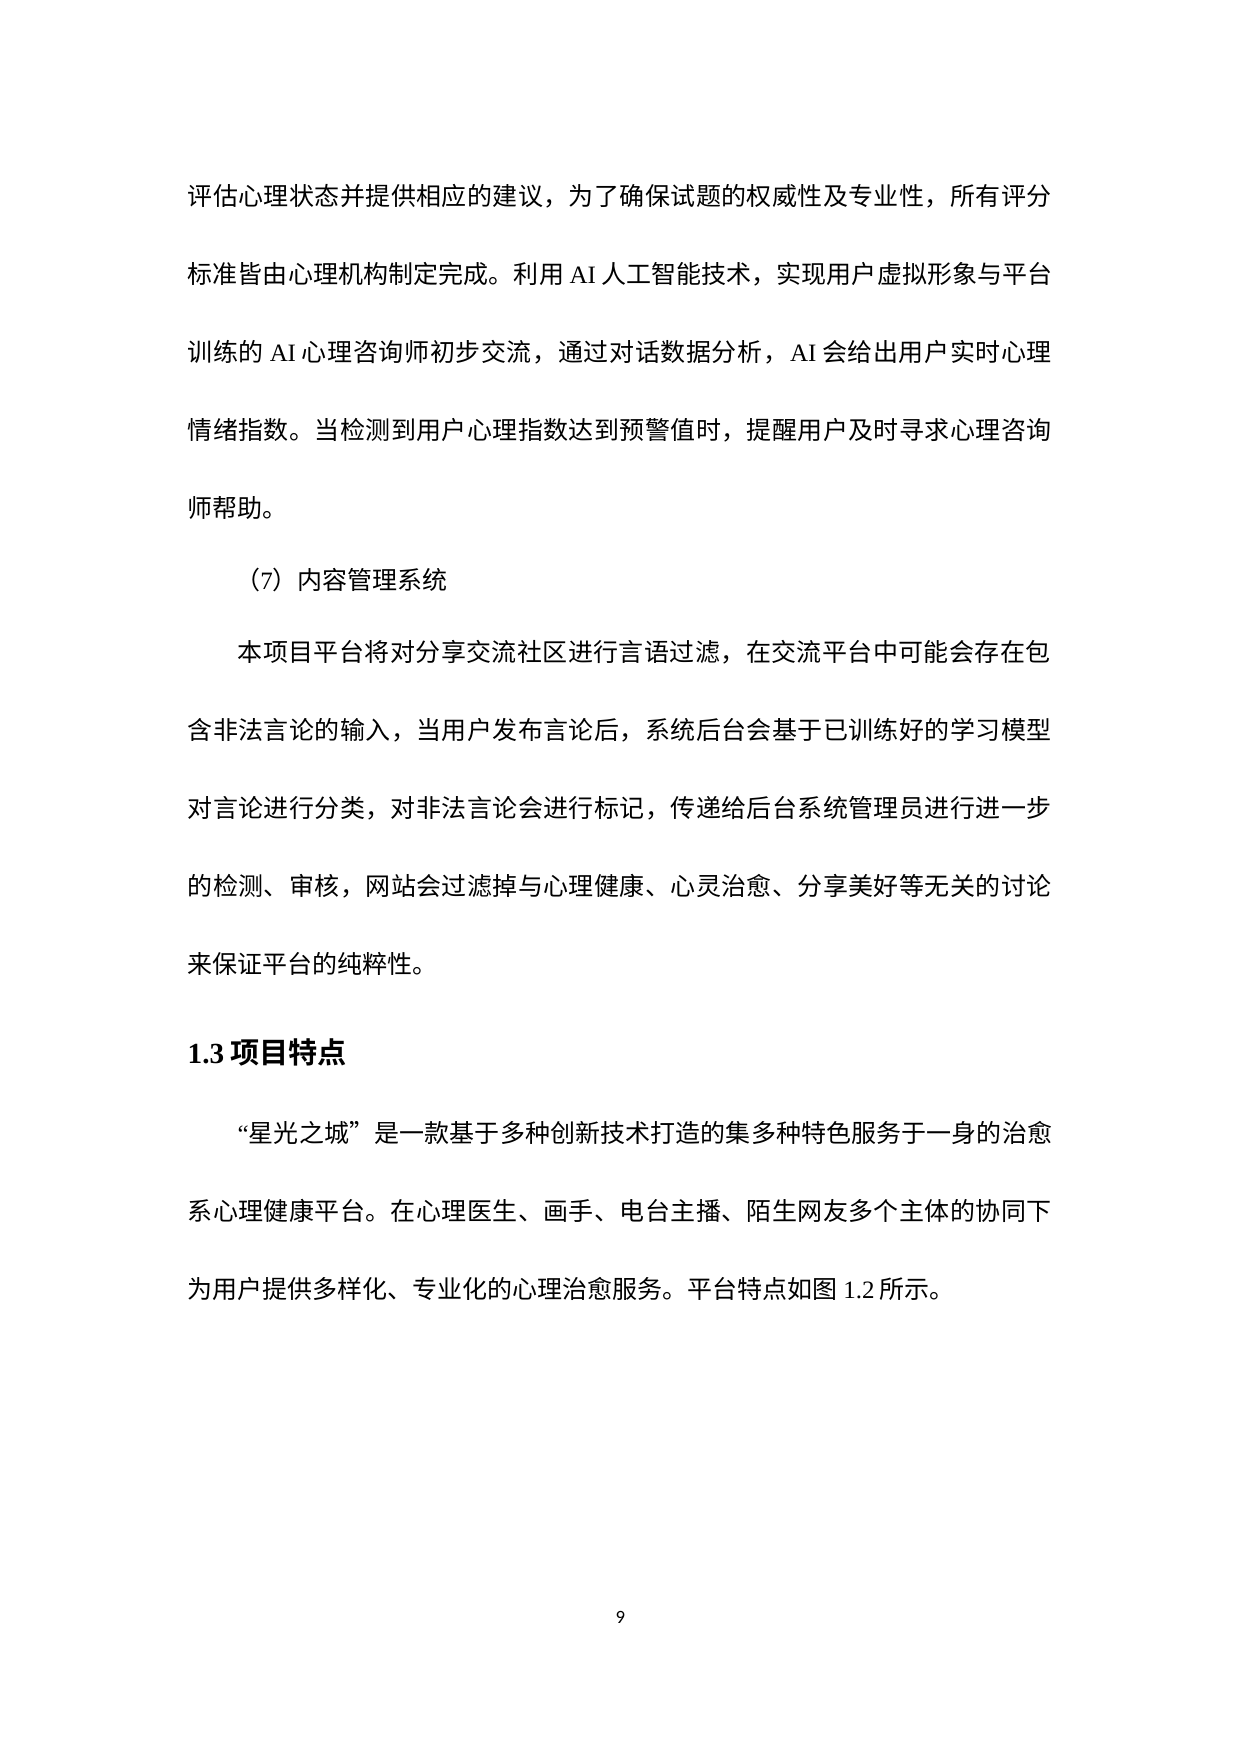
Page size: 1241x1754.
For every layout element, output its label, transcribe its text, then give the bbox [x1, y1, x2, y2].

text （7）内容管理系统 [187, 546, 1053, 611]
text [187, 162, 1053, 539]
text 本项目平台将对分享交流社区进行言语过滤，在交流平台中可能会存在包含非法言论的输入，当用户发布言论后，系统后台会基于已训练好的学习模型对言论进行分类，对非法言论会进行标记，传递给后台系统管理员进行进一步的检测、审核，网站会过滤掉与心理健康、心灵治愈、分享美好等无关的讨论来保证平台的纯粹性。 [187, 618, 1053, 995]
subtitle 1.3项目特点 [187, 1018, 1053, 1083]
text “星光之城”是一款基于多种创新技术打造的集多种特色服务于一身的治愈系心理健康平台。在心理医生、画手、电台主播、陌生网友多个主体的协同下为用户提供多样化、专业化的心理治愈服务。平台特点如图 1.2所示。 [187, 1099, 1053, 1320]
